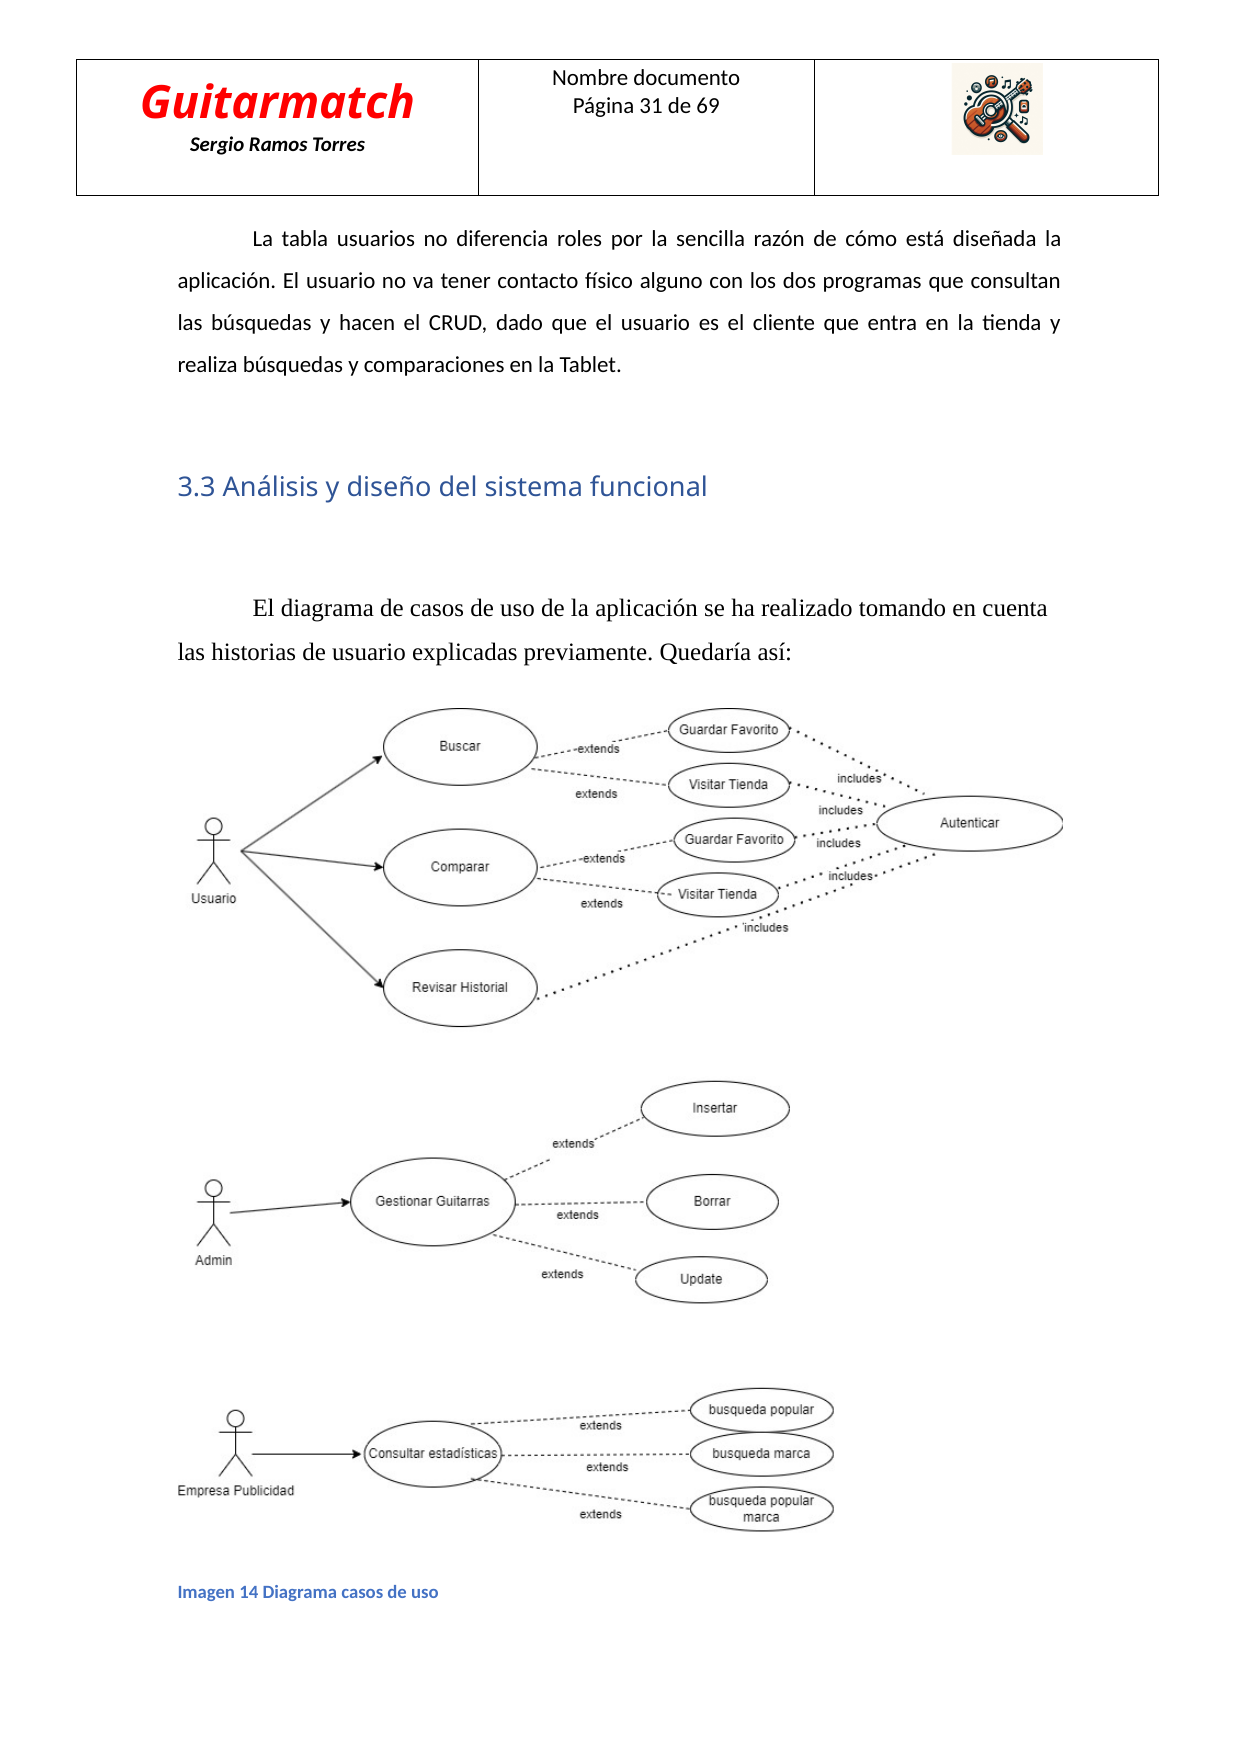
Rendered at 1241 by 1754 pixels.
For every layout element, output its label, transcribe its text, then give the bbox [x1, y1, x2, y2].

text La tabla usuarios no diferencia roles por la sencilla razón de cómo está diseñada la aplicación. El usuario no va tener contacto físico alguno con los dos programas que consultan las búsquedas y hacen el CRUD, dado que el usuario es el cliente que entra en la tienda y realiza búsquedas y comparaciones en la Tablet. [177, 224, 1063, 378]
text Imagen 14 Diagrama casos de uso [177, 1580, 1063, 1603]
subtitle 3.3 Análisis y diseño del sistema funcional [177, 467, 1063, 504]
text El diagrama de casos de uso de la aplicación se ha realizado tomando en cuenta las historias de usuario explicadas previamente. Quedaría así: [177, 593, 1063, 665]
picture [951, 63, 1043, 155]
picture [177, 708, 1063, 1537]
